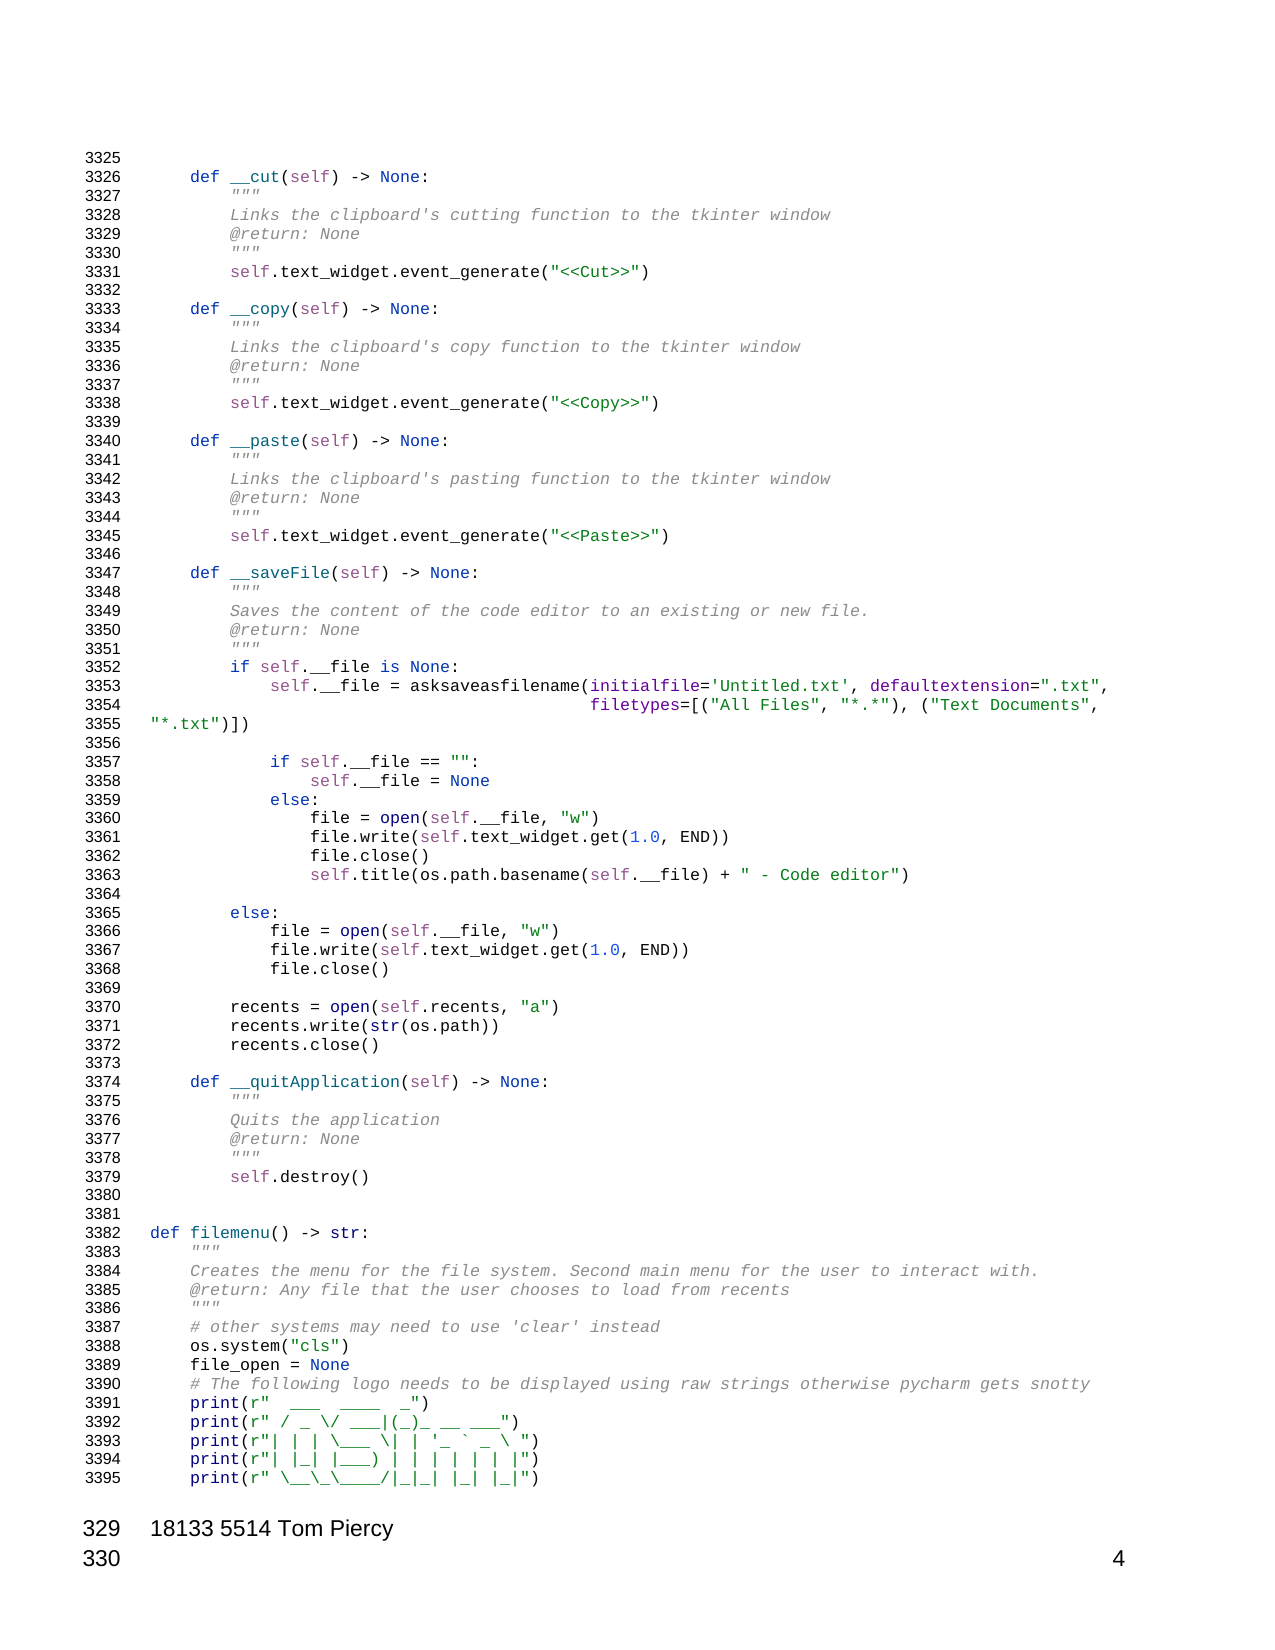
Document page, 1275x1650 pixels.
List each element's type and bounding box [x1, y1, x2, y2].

picture [233, 1229, 239, 1238]
text [150, 150, 1125, 1489]
picture [191, 1229, 199, 1238]
